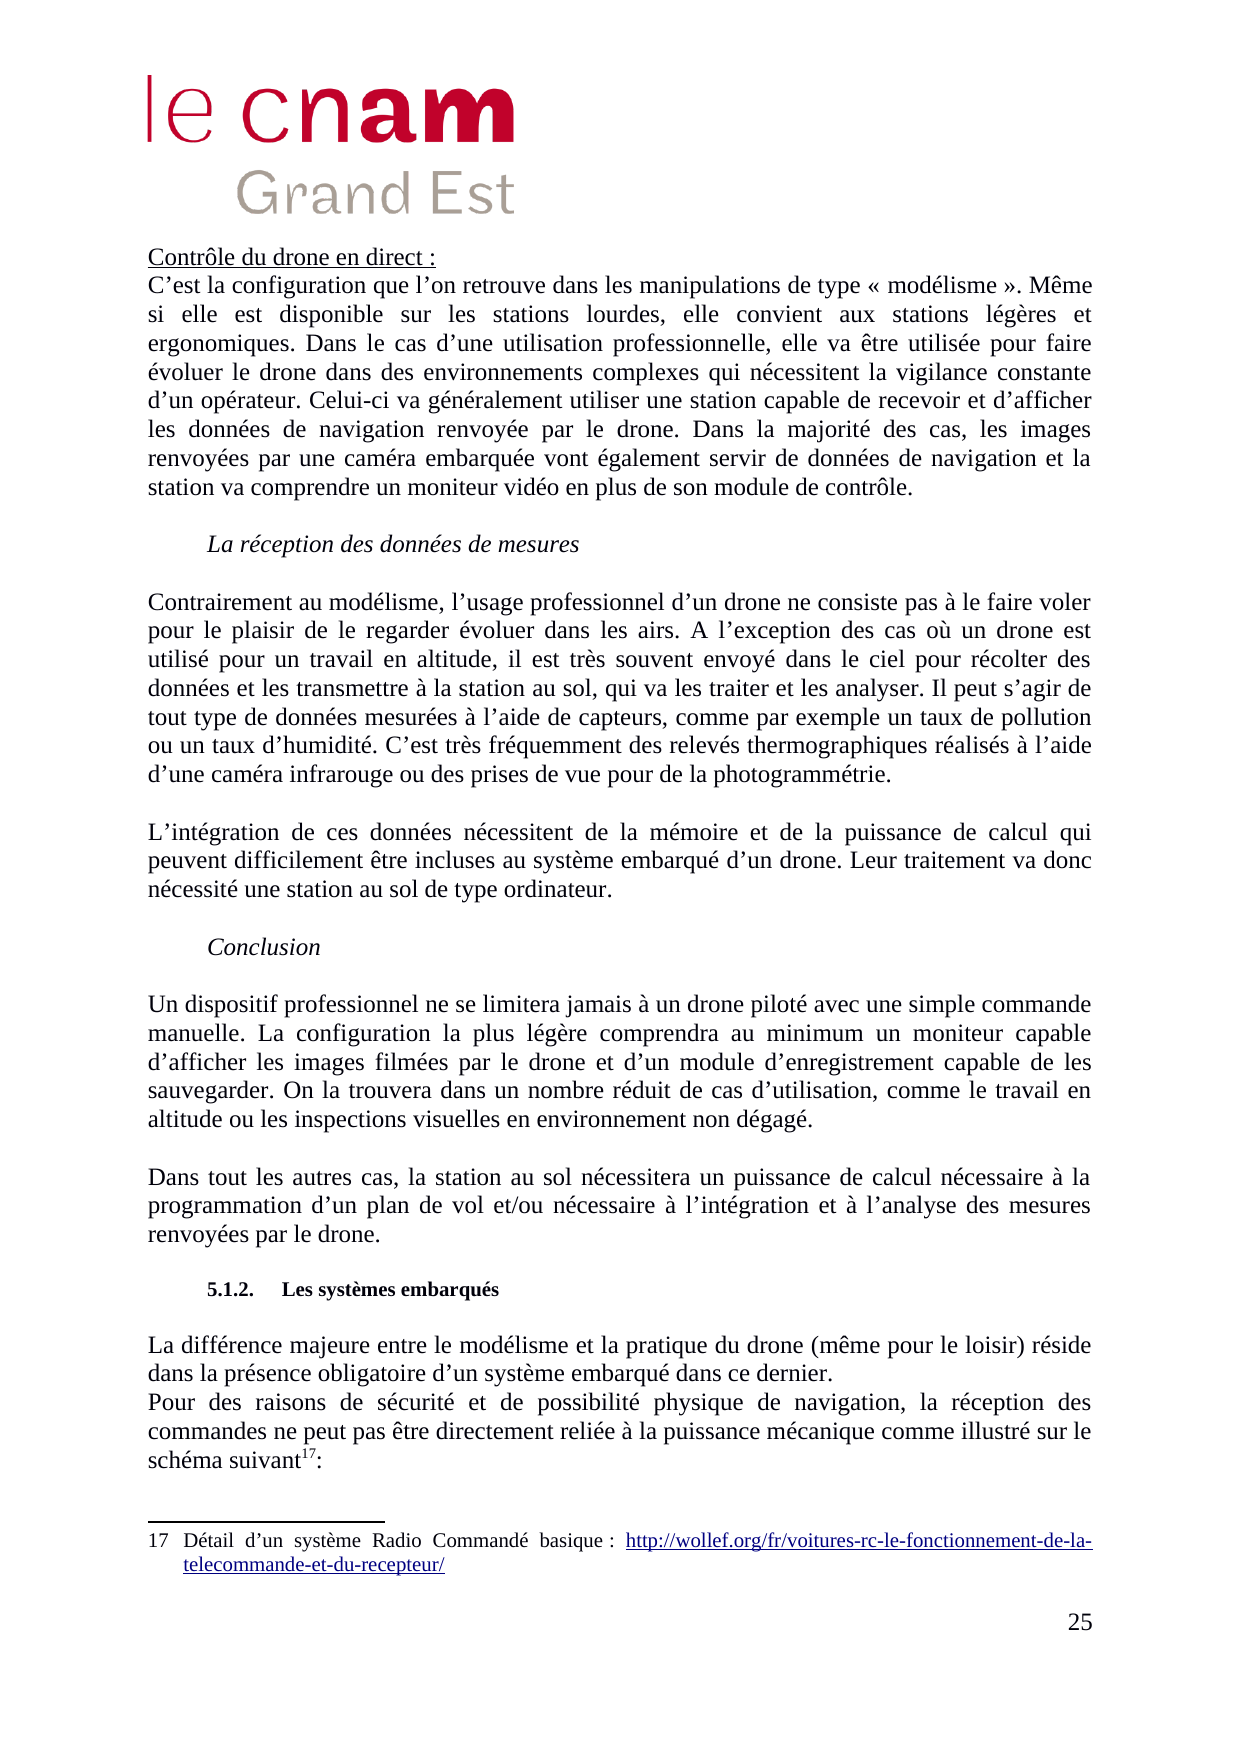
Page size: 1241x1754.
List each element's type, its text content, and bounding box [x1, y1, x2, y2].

text C’est la configuration que l’on retrouve dans les manipulations de type « modélisme ». Même si elle est disponible sur les stations lourdes, elle convient aux stations légères et ergonomiques. Dans le cas d’une utilisation professionnelle, elle va être utilisée pour faire évoluer le drone dans des environnements complexes qui nécessitent la vigilance constante d’un opérateur. Celui-ci va généralement utiliser une station capable de recevoir et d’afficher les données de navigation renvoyée par le drone. Dans la majorité des cas, les images renvoyées par une caméra embarquée vont également servir de données de navigation et la station va comprendre un moniteur vidéo en plus de son module de contrôle. [148, 271, 1092, 501]
text La différence majeure entre le modélisme et la pratique du drone (même pour le loisir) réside dans la présence obligatoire d’un système embarqué dans ce dernier. [148, 1330, 1092, 1387]
subtitle La réception des données de mesures [207, 529, 1092, 558]
text Un dispositif professionnel ne se limitera jamais à un drone piloté avec une simple commande manuelle. La configuration la plus légère comprendra au minimum un moniteur capable d’afficher les images filmées par le drone et d’un module d’enregistrement capable de les sauvegarder. On la trouvera dans un nombre réduit de cas d’utilisation, comme le travail en altitude ou les inspections visuelles en environnement non dégagé. [148, 989, 1092, 1133]
picture [147, 75, 514, 214]
text Contrôle du drone en direct : [148, 242, 1092, 271]
text Dans tout les autres cas, la station au sol nécessitera un puissance de calcul nécessaire à la programmation d’un plan de vol et/ou nécessaire à l’intégration et à l’analyse des mesures renvoyées par le drone. [148, 1162, 1092, 1248]
subtitle Conclusion [207, 932, 1092, 961]
text Pour des raisons de sécurité et de possibilité physique de navigation, la réception des commandes ne peut pas être directement reliée à la puissance mécanique comme illustré sur le schéma suivant: [148, 1387, 1092, 1473]
subtitle Les systèmes embarqués [207, 1277, 1092, 1301]
text L’intégration de ces données nécessitent de la mémoire et de la puissance de calcul qui peuvent difficilement être incluses au système embarqué d’un drone. Leur traitement va donc nécessité une station au sol de type ordinateur. [148, 817, 1092, 903]
text Contrairement au modélisme, l’usage professionnel d’un drone ne consiste pas à le faire voler pour le plaisir de le regarder évoluer dans les airs. A l’exception des cas où un drone est utilisé pour un travail en altitude, il est très souvent envoyé dans le ciel pour récolter des données et les transmettre à la station au sol, qui va les traiter et les analyser. Il peut s’agir de tout type de données mesurées à l’aide de capteurs, comme par exemple un taux de pollution ou un taux d’humidité. C’est très fréquemment des relevés thermographiques réalisés à l’aide d’une caméra infrarouge ou des prises de vue pour de la photogrammétrie. [148, 587, 1092, 788]
